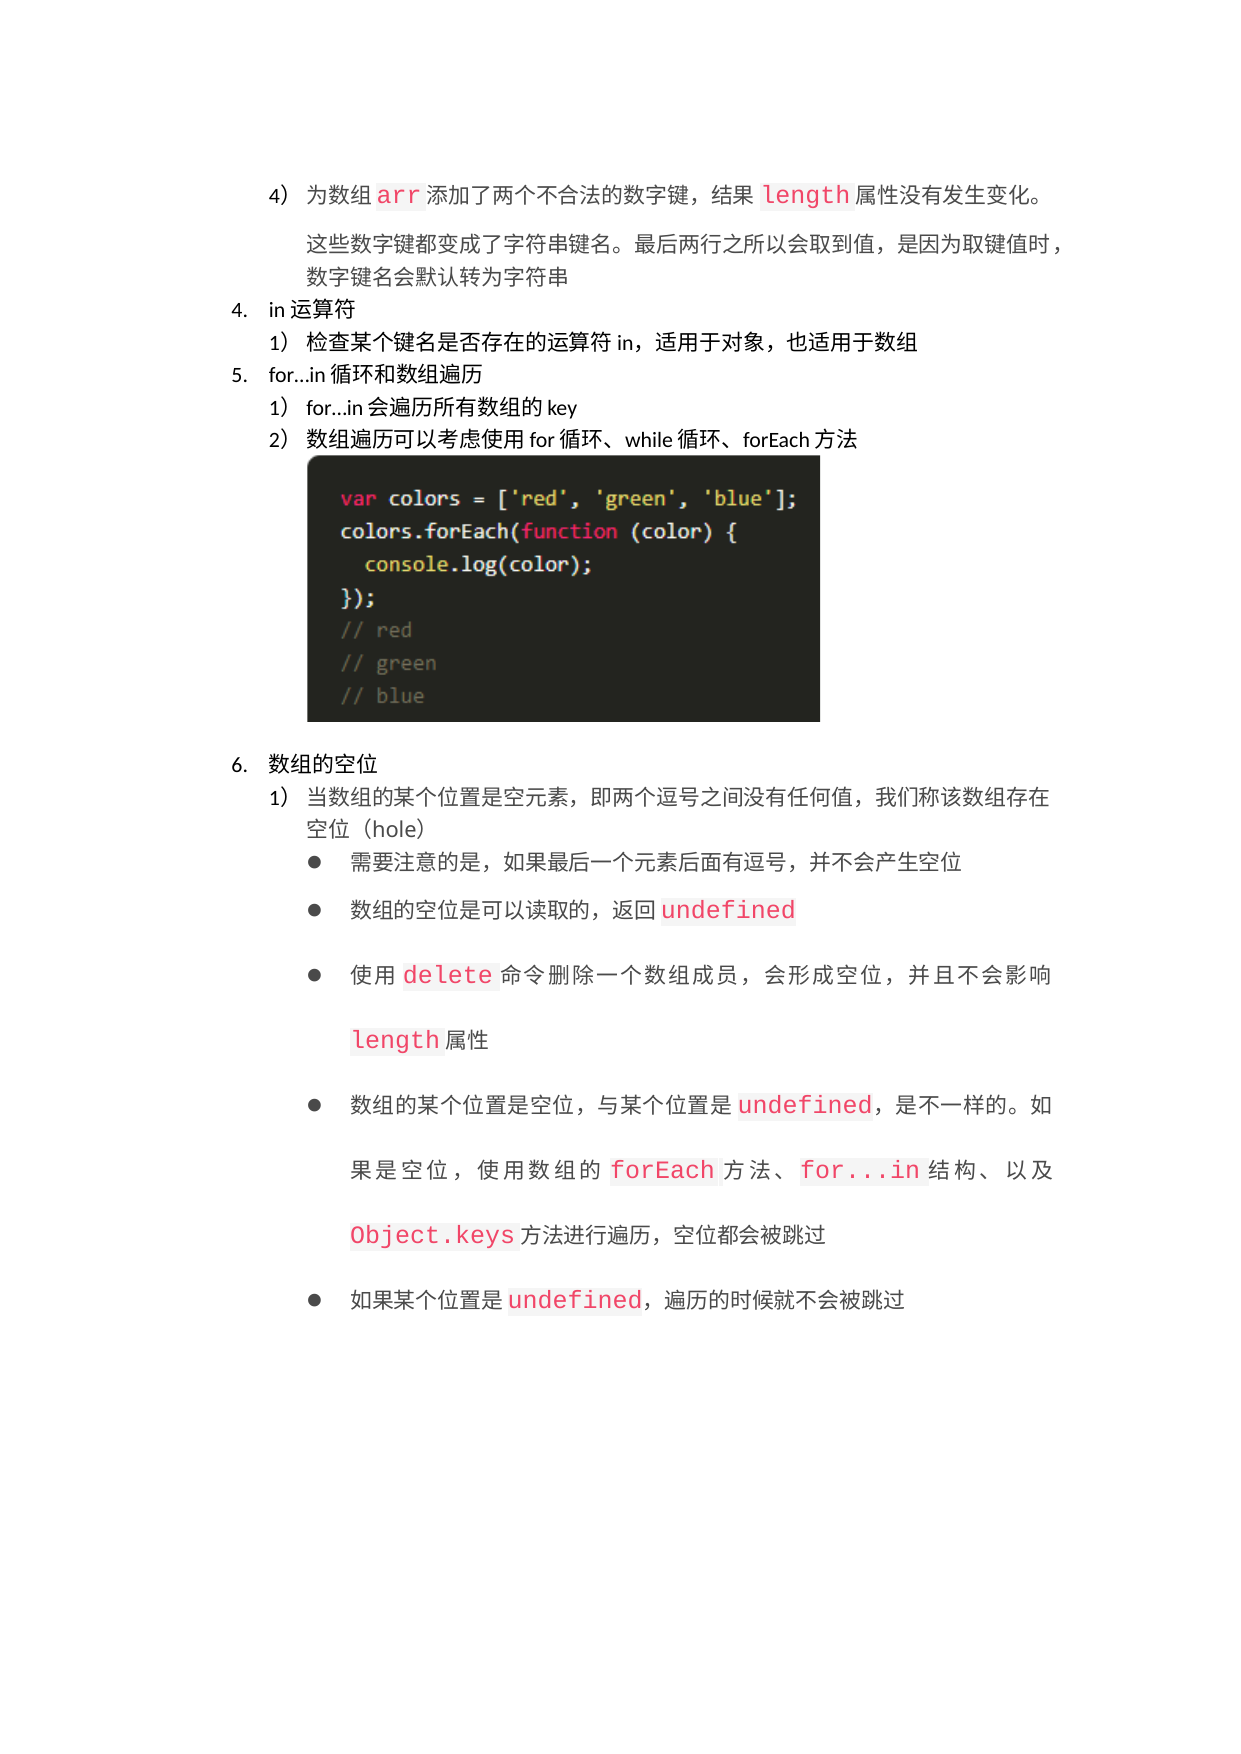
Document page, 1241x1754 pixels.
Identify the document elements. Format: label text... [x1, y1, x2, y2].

picture [306, 454, 821, 722]
list 数组的空位是可以读取的，返回undefined [306, 877, 1053, 942]
list for…in循环和数组遍历 [231, 357, 1053, 389]
list 数组的空位 [231, 747, 1053, 779]
list 当数组的某个位置是空元素，即两个逗号之间没有任何值，我们称该数组存在空位（hole） [269, 779, 1053, 844]
list for…in会遍历所有数组的key [269, 389, 1053, 422]
list 需要注意的是，如果最后一个元素后面有逗号，并不会产生空位 [306, 844, 1053, 877]
list 使用delete命令删除一个数组成员，会形成空位，并且不会影响length属性 [306, 942, 1053, 1072]
list in 运算符 [231, 292, 1053, 324]
list 数组的某个位置是空位，与某个位置是undefined，是不一样的。如果是空位，使用数组的forEach方法、for...in结构、以及Object.keys方法进行遍历，空位都会被跳过 [306, 1072, 1053, 1267]
list 检查某个键名是否存在的运算符in，适用于对象，也适用于数组 [269, 324, 1053, 357]
list 数组遍历可以考虑使用for循环、while循环、forEach方法 [269, 422, 1053, 454]
list 如果某个位置是undefined，遍历的时候就不会被跳过 [306, 1267, 1053, 1332]
list 为数组arr添加了两个不合法的数字键，结果length属性没有发生变化。这些数字键都变成了字符串键名。最后两行之所以会取到值，是因为取键值时，数字键名会默认转为字符串 [269, 162, 1053, 292]
